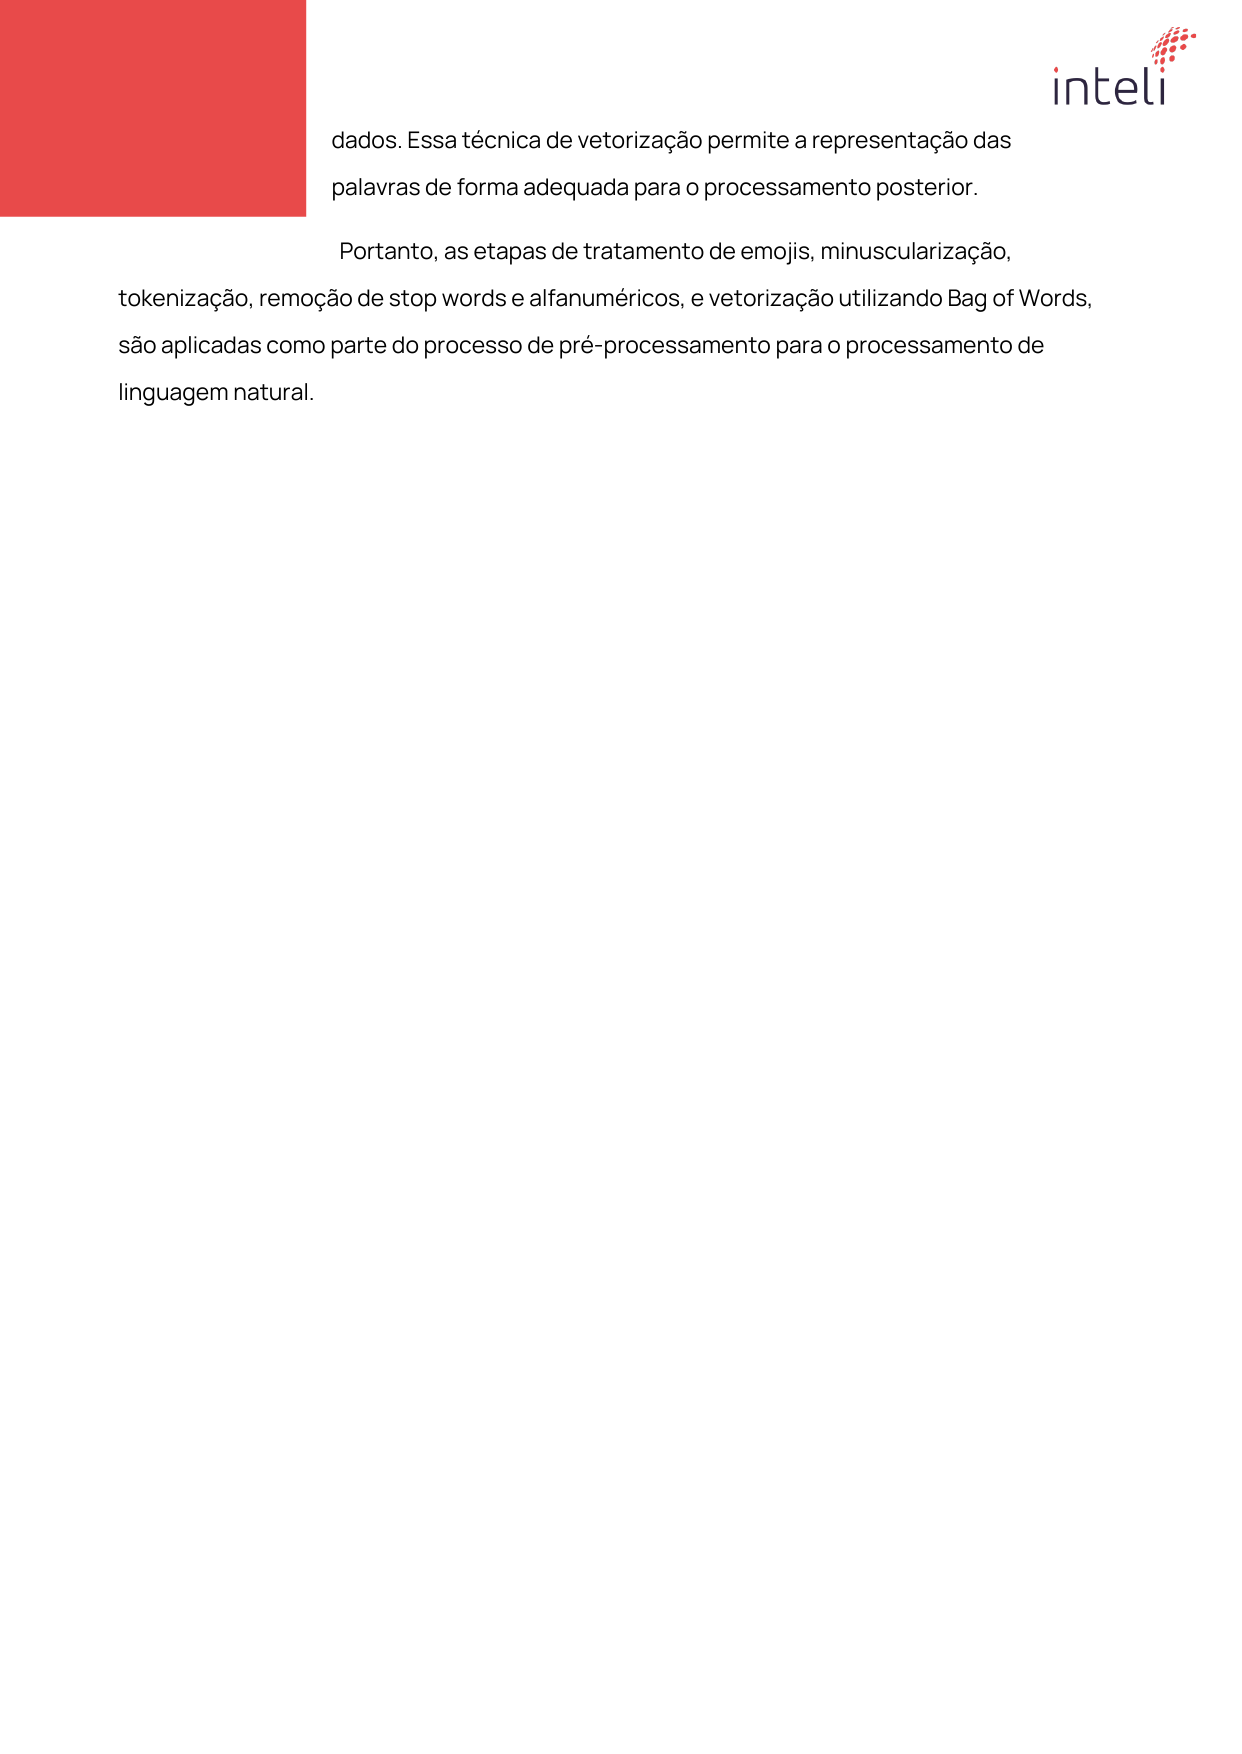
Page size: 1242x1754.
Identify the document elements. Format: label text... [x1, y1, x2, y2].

text Portanto, as etapas de tratamento de emojis, minuscularização, tokenização, remoção de stop words e alfanuméricos, e vetorização utilizando Bag of Words, são aplicadas como parte do processo de pré-processamento para o processamento de linguagem natural. [118, 234, 1123, 407]
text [118, 124, 1123, 202]
picture [1054, 27, 1197, 105]
picture [0, 0, 307, 217]
